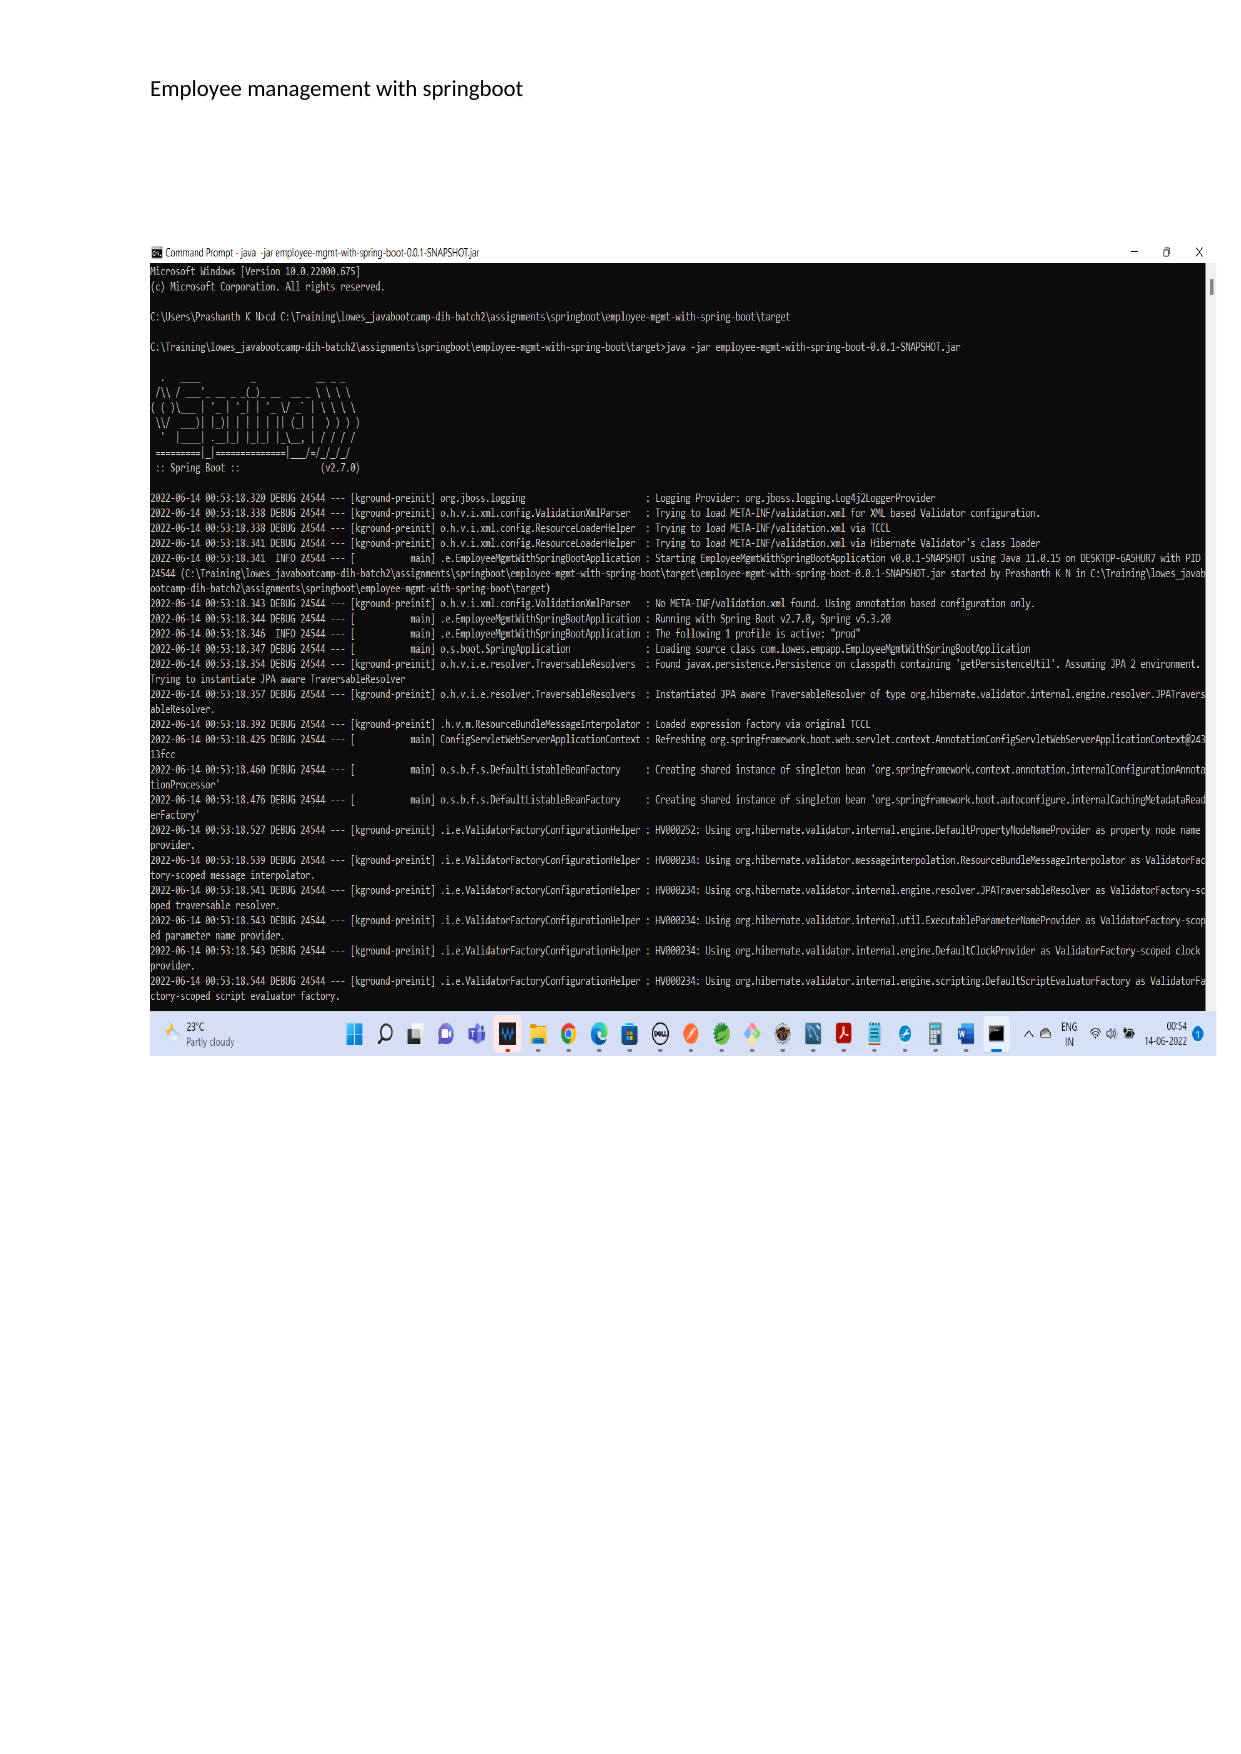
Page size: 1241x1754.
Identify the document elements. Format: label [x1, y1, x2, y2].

picture [150, 241, 1217, 1056]
